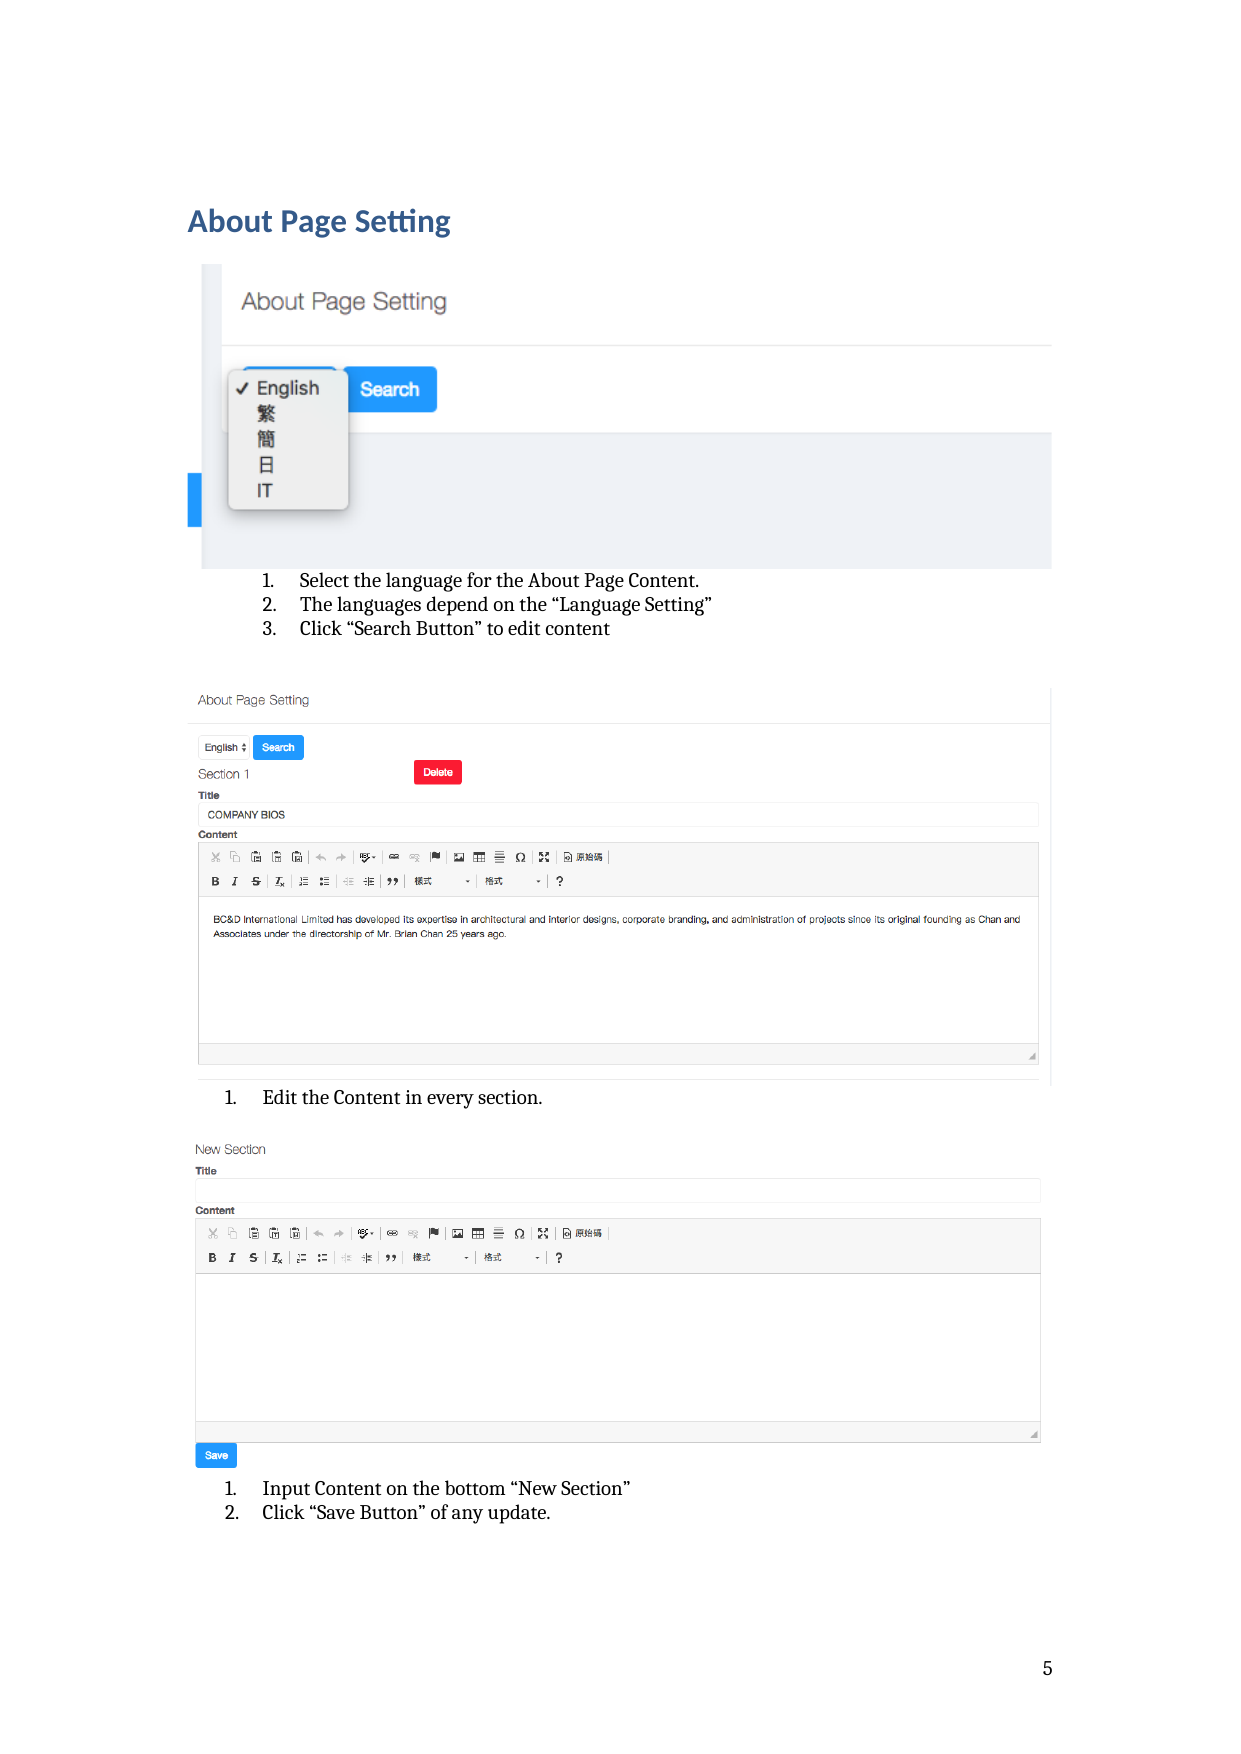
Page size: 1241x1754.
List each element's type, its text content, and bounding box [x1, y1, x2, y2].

picture [187, 688, 1052, 1086]
picture [187, 1133, 1051, 1477]
list Click “Save Button” of any update. [225, 1500, 1053, 1524]
picture [187, 264, 1052, 569]
list The languages depend on the “Language Setting” [262, 593, 1053, 617]
subtitle About Page Setting [187, 200, 1053, 241]
list Edit the Content in every section. [225, 1086, 1053, 1110]
list Click “Search Button” to edit content [262, 617, 1053, 641]
list Input Content on the bottom “New Section” [225, 1476, 1053, 1500]
list Select the language for the About Page Content. [262, 569, 1053, 593]
